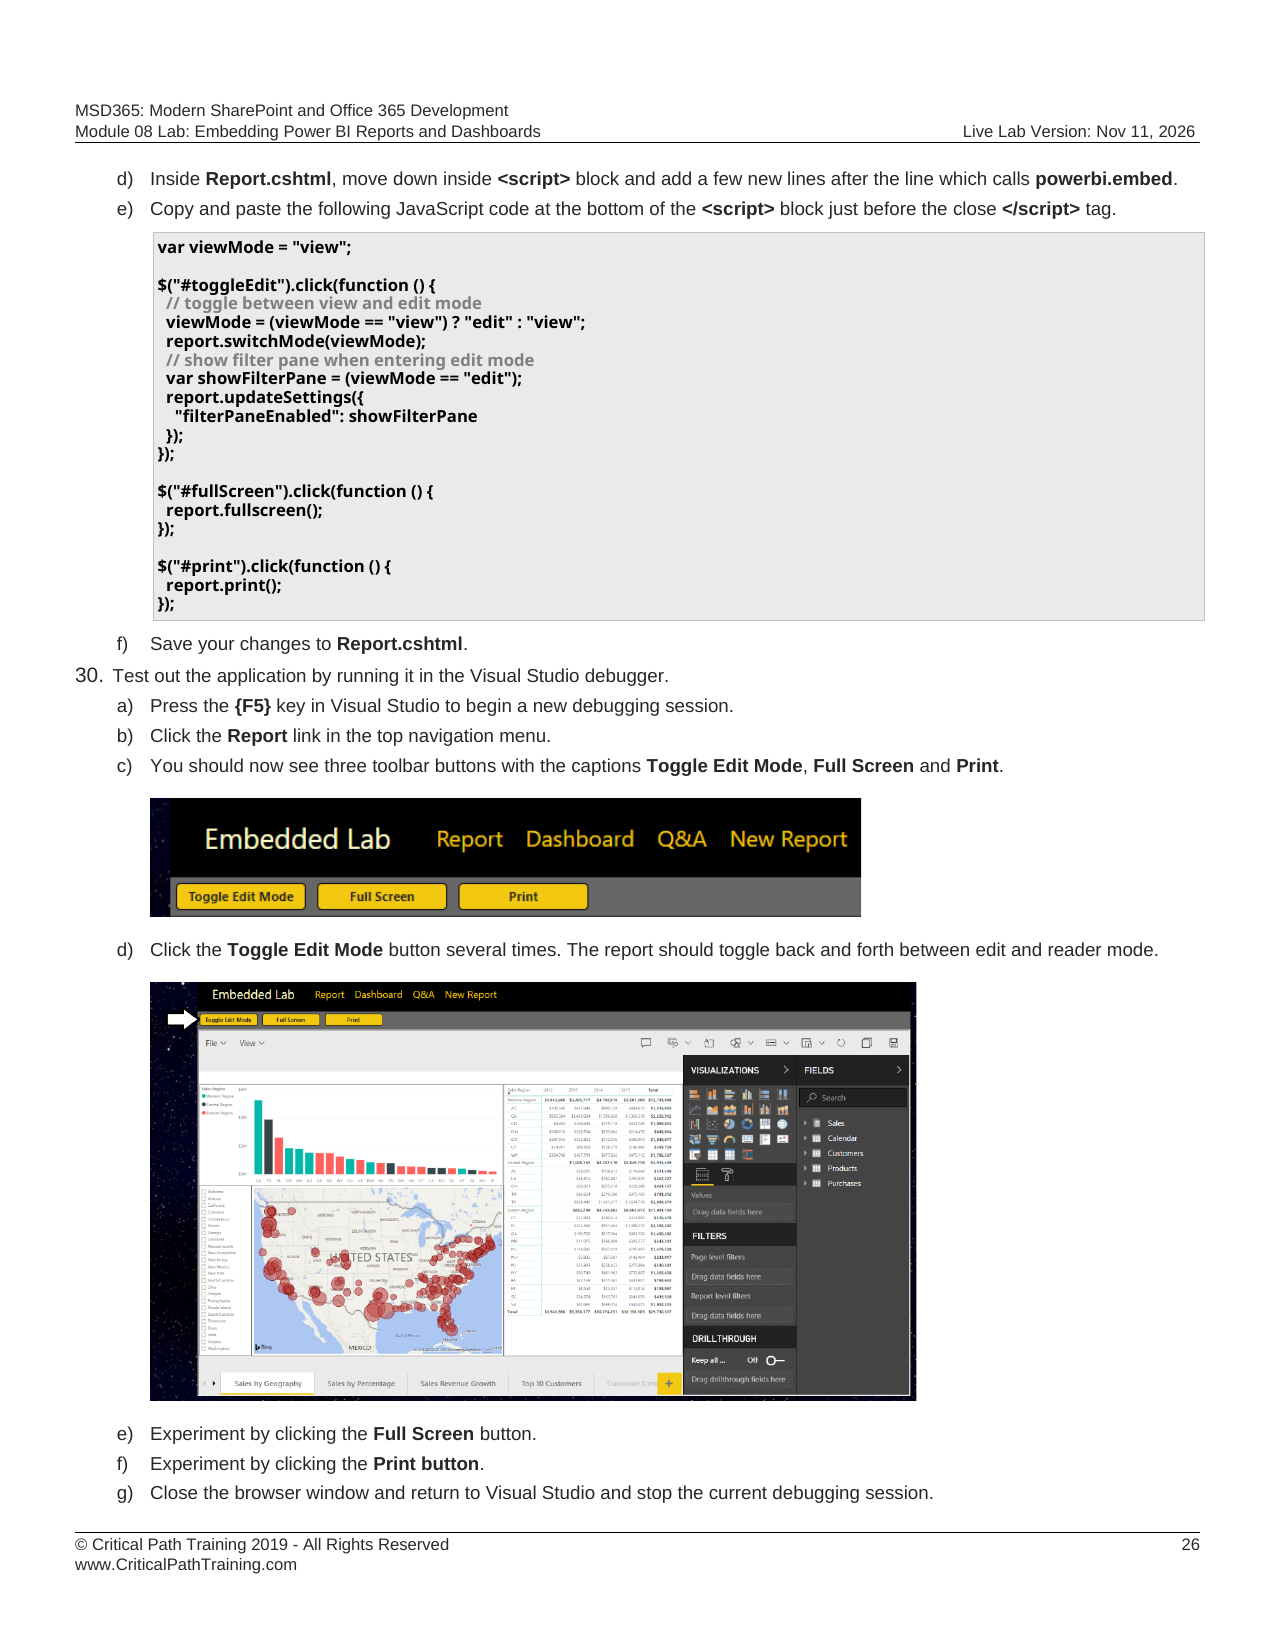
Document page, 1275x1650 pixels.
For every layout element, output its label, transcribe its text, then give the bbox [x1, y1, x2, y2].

text report.print(); [154, 569, 1204, 588]
text Experiment by clicking the Full Screen button. [117, 1422, 1200, 1444]
text report.updateSettings({ [154, 382, 1204, 400]
text "filterPaneEnabled": showFilterPane [154, 400, 1204, 419]
text $("#toggleEdit").click(function () { [154, 269, 1204, 288]
text var viewMode = "view"; [154, 233, 1204, 250]
text // show filter pane when entering edit mode [154, 344, 1204, 363]
text Click the Toggle Edit Mode button several times. The report should toggle back and forth between edit and reader mode. [117, 938, 1200, 960]
text $("#fullScreen").click(function () { [154, 475, 1204, 494]
text viewMode = (viewMode == "view") ? "edit" : "view"; [154, 307, 1204, 325]
text report.fullscreen(); [154, 494, 1204, 513]
text Press the {F5} key in Visual Studio to begin a new debugging session. [117, 695, 1200, 716]
text }); [154, 588, 1204, 620]
text }); [154, 513, 1204, 532]
text Inside Report.cshtml, move down inside <script> block and add a few new lines after the line which calls powerbi.embed. [117, 168, 1200, 189]
text }); [154, 419, 1204, 438]
text }); [154, 438, 1204, 457]
picture [150, 982, 917, 1401]
text // toggle between view and edit mode [154, 288, 1204, 307]
text $("#print").click(function () { [154, 550, 1204, 569]
text Close the browser window and return to Visual Studio and stop the current debugging session. [117, 1482, 1200, 1504]
text You should now see three toolbar buttons with the captions Toggle Edit Mode, Full Screen and Print. [117, 755, 1200, 776]
text Copy and paste the following JavaScript code at the bottom of the <script> block just before the close </script> tag. [117, 198, 1200, 219]
text report.switchMode(viewMode); [154, 325, 1204, 344]
text Save your changes to Report.cshtml. [117, 633, 1200, 654]
text Experiment by clicking the Print button. [117, 1452, 1200, 1474]
text Test out the application by running it in the Visual Studio debugger. [75, 663, 1200, 687]
text var showFilterPane = (viewMode == "edit"); [154, 363, 1204, 382]
text Click the Report link in the top navigation menu. [117, 725, 1200, 746]
picture [150, 798, 862, 917]
